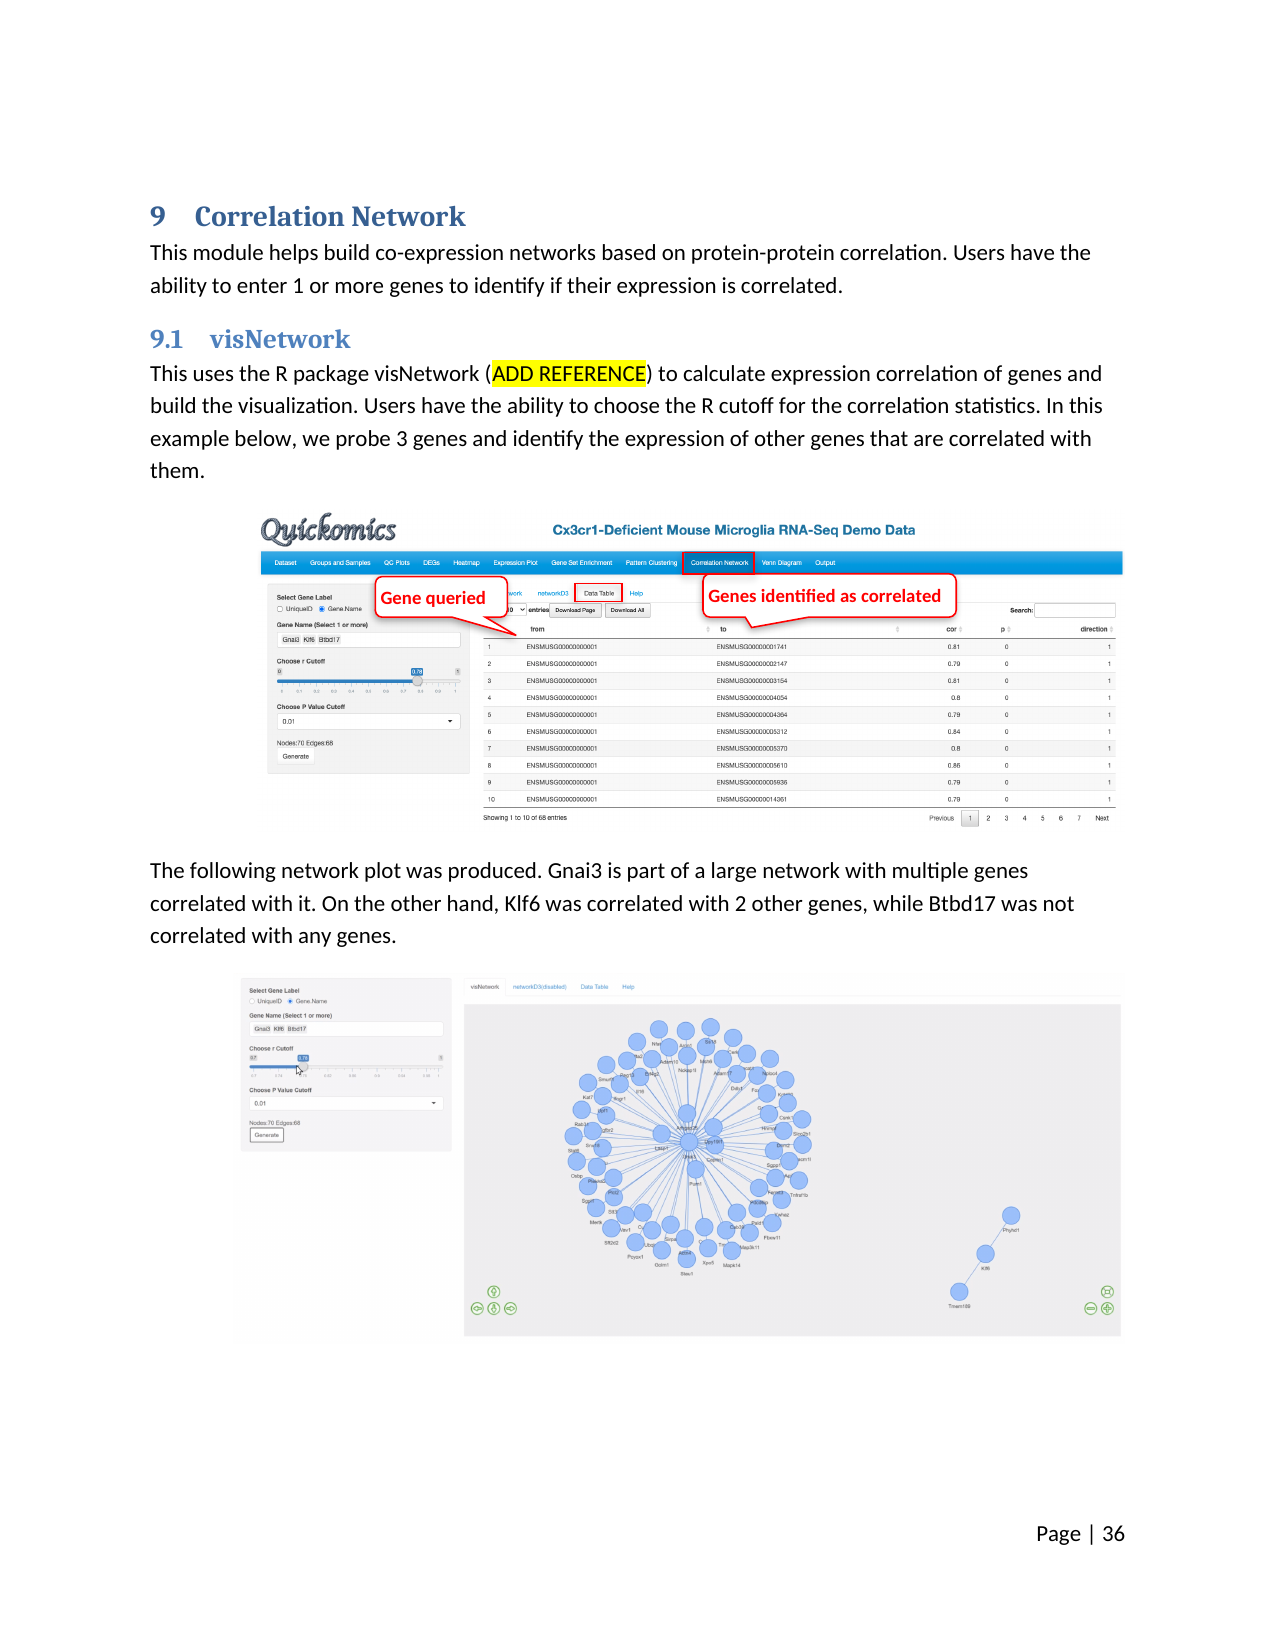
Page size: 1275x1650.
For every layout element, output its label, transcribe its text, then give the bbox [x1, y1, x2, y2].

text The following network plot was produced. Gnai3 is part of a large network with multiple genes correlated with it. On the other hand, Klf6 was correlated with 2 other genes, while Btbd17 was not correlated with any genes. [150, 856, 1125, 949]
picture [257, 509, 1125, 832]
text This module helps build co-expression networks based on protein-protein correlation. Users have the ability to enter 1 or more genes to identify if their expression is correlated. [150, 238, 1125, 299]
text This uses the R package visNetwork (ADD REFERENCE) to calculate expression correlation of genes and build the visualization. Users have the ability to choose the R cutoff for the correlation statistics. In this example below, we probe 3 genes and identify the expression of other genes that are correlated with them. [150, 359, 1125, 484]
subtitle Correlation Network [150, 200, 1125, 233]
picture [232, 973, 1125, 1344]
subtitle visNetwork [150, 324, 1125, 355]
